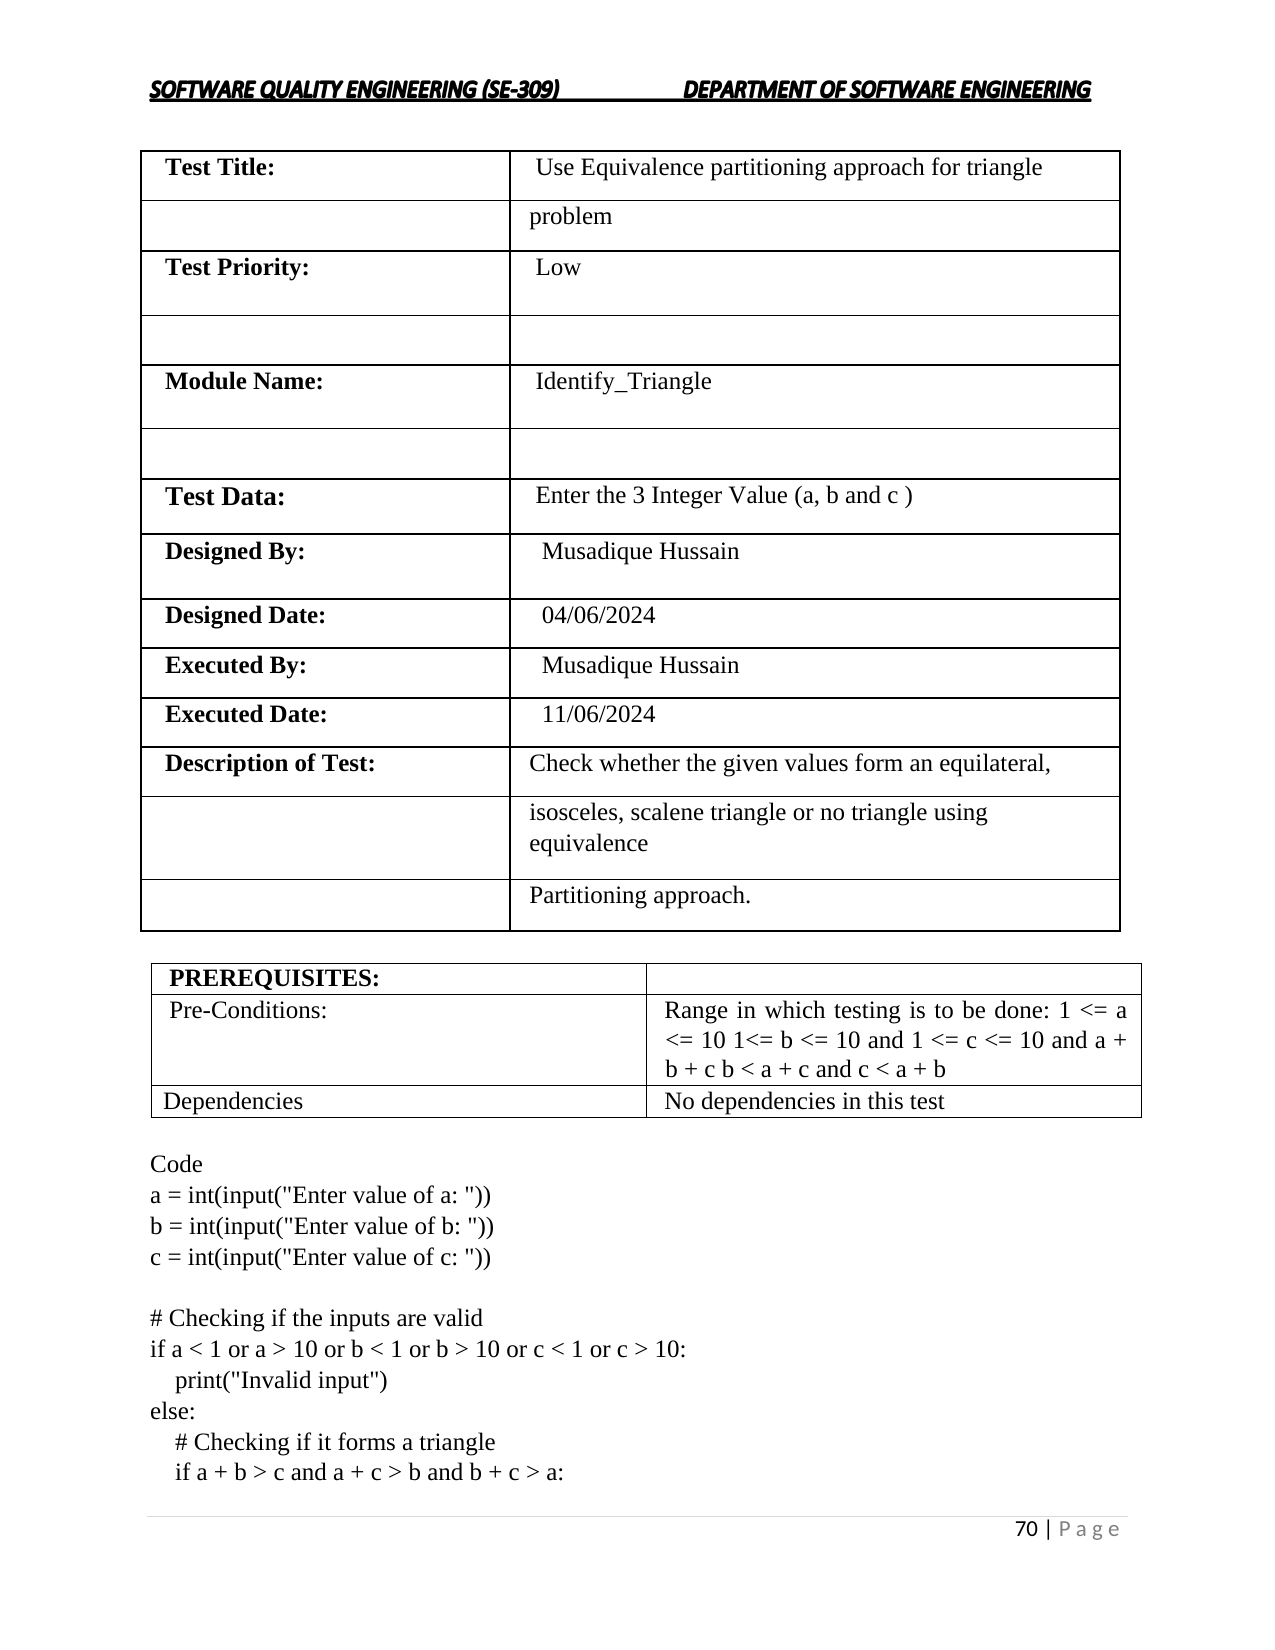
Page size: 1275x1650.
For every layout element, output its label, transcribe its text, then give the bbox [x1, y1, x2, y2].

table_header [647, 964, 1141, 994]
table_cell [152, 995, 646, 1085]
table_cell Use Equivalence partitioning approach for triangle [511, 152, 1119, 199]
table_cell problem [511, 201, 1119, 250]
text a = int(input("Enter value of a: ")) [150, 1180, 1251, 1209]
table_cell Low [511, 252, 1119, 314]
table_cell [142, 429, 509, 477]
table_cell Test Title: [142, 152, 509, 199]
table_cell [142, 201, 509, 250]
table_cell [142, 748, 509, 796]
text Code [150, 1149, 1251, 1178]
text c = int(input("Enter value of c: ")) [150, 1242, 1251, 1270]
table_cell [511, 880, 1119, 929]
text print("Invalid input") [150, 1365, 1251, 1394]
text if a < 1 or a > 10 or b < 1 or b > 10 or c < 1 or c > 10: [150, 1334, 1251, 1363]
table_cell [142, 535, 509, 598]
text else: [150, 1396, 1251, 1424]
text # Checking if the inputs are valid [150, 1303, 1251, 1332]
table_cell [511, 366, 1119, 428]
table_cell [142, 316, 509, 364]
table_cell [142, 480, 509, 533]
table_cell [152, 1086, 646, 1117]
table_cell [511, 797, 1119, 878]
text if a + b > c and a + c > b and b + c > a: [150, 1457, 1251, 1486]
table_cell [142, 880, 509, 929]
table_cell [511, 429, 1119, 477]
text b = int(input("Enter value of b: ")) [150, 1211, 1251, 1239]
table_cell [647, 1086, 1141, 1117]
table_cell Test Priority: [142, 252, 509, 314]
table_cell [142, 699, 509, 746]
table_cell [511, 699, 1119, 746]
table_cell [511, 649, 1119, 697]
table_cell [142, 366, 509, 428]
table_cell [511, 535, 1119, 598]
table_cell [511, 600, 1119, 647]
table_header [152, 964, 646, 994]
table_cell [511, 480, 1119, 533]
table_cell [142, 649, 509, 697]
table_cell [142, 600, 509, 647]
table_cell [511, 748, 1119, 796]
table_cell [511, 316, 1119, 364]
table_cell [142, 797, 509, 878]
text # Checking if it forms a triangle [150, 1427, 1251, 1455]
picture [148, 79, 1092, 102]
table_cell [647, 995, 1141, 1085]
